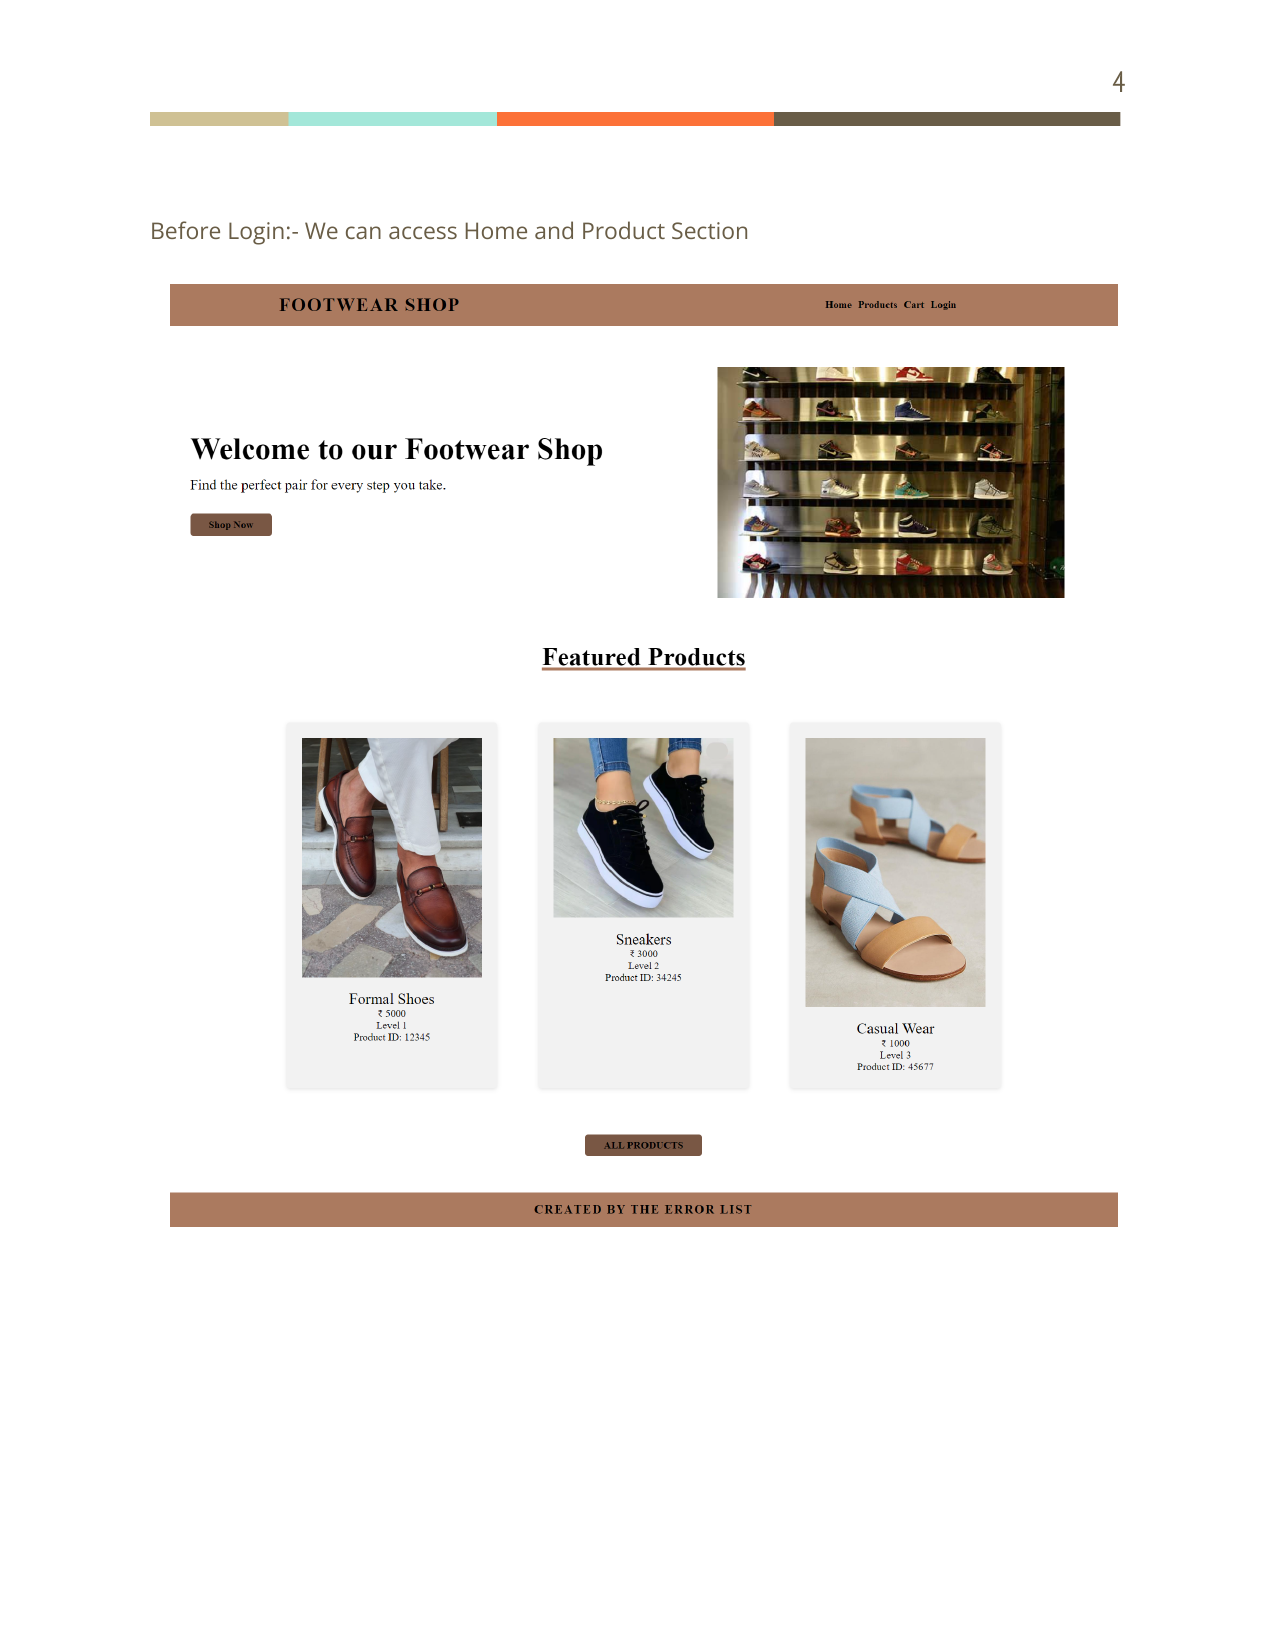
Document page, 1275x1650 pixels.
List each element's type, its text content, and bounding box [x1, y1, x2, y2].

text Before Login:- We can access Home and Product Section [150, 215, 1125, 246]
picture [150, 264, 1125, 1246]
picture [150, 112, 1121, 126]
